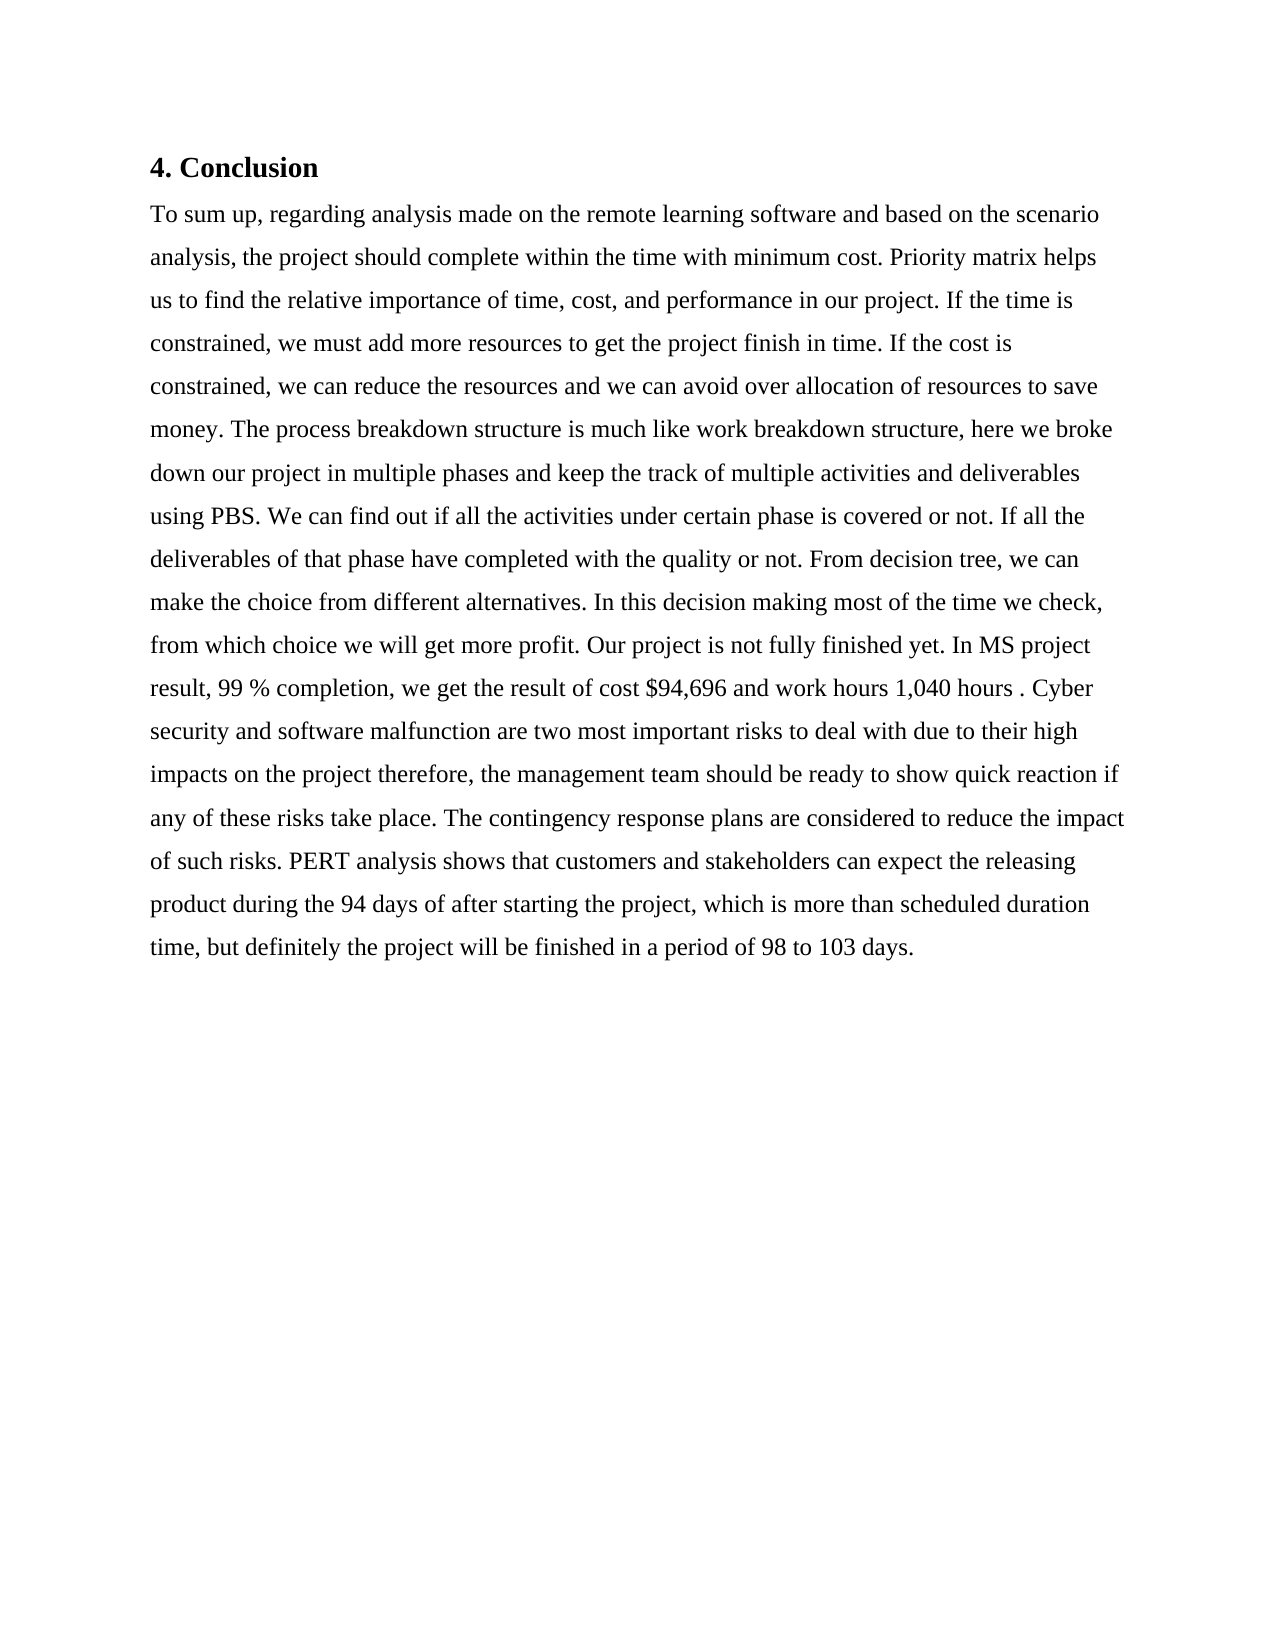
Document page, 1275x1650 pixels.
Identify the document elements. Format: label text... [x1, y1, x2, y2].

subtitle 4. Conclusion [150, 150, 1125, 183]
text To sum up, regarding analysis made on the remote learning software and based on the scenario analysis, the project should complete within the time with minimum cost. Priority matrix helps us to find the relative importance of time, cost, and performance in our project. If the time is constrained, we must add more resources to get the project finish in time. If the cost is constrained, we can reduce the resources and we can avoid over allocation of resources to save money. The process breakdown structure is much like work breakdown structure, here we broke down our project in multiple phases and keep the track of multiple activities and deliverables using PBS. We can find out if all the activities under certain phase is covered or not. If all the deliverables of that phase have completed with the quality or not. From decision tree, we can make the choice from different alternatives. In this decision making most of the time we check, from which choice we will get more profit. Our project is not fully finished yet. In MS project result, 99 % completion, we get the result of cost $94,696 and work hours 1,040 hours . Cyber security and software malfunction are two most important risks to deal with due to their high impacts on the project therefore, the management team should be ready to show quick reaction if any of these risks take place. The contingency response plans are considered to reduce the impact of such risks. PERT analysis shows that customers and stakeholders can expect the releasing product during the 94 days of after starting the project, which is more than scheduled duration time, but definitely the project will be finished in a period of 98 to 103 days. [150, 199, 1125, 961]
